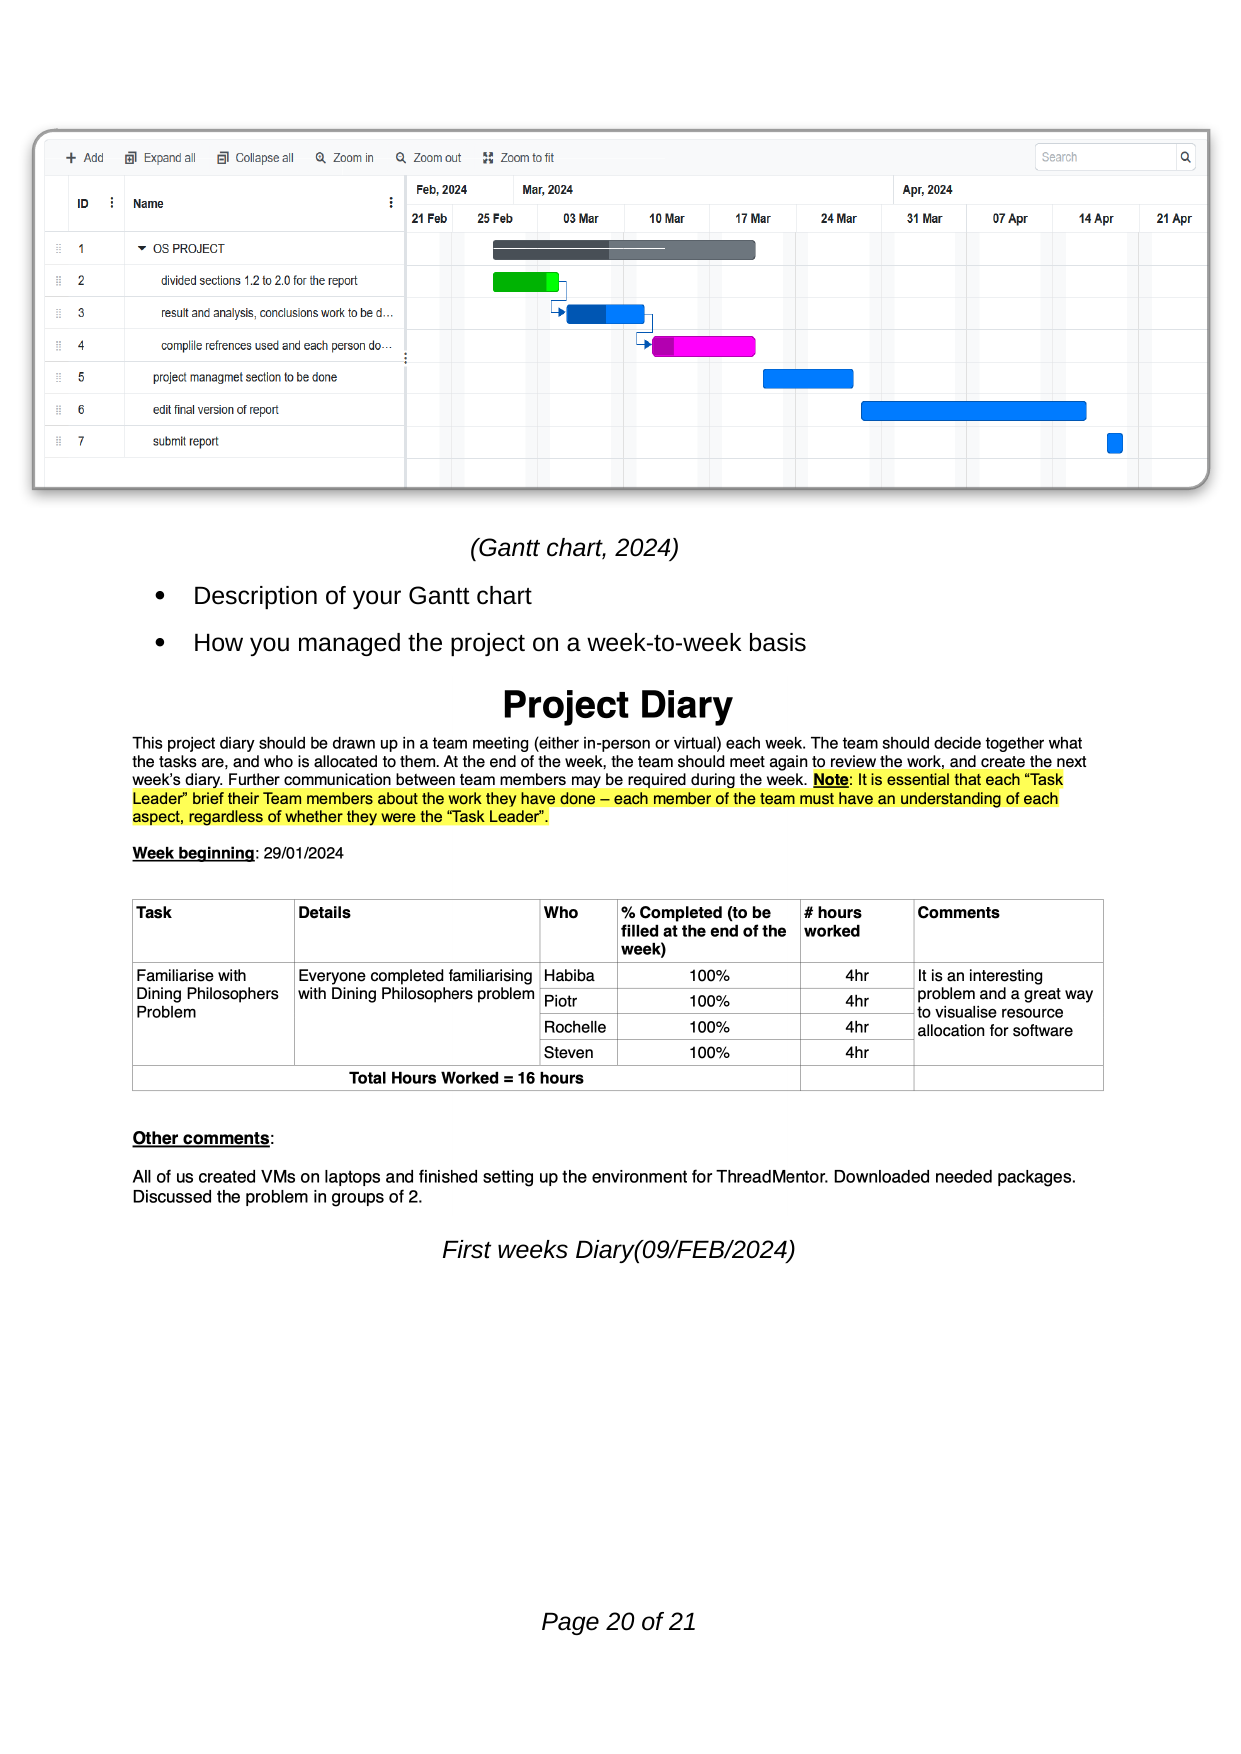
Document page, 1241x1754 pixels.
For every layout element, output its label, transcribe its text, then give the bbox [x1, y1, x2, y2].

text (Gantt chart, 2024) [29, 533, 1122, 562]
text First weeks Diary(09/FEB/2024) [118, 1235, 1122, 1263]
list How you managed the project on a week-to-week basis [156, 628, 1122, 657]
picture [118, 676, 1123, 1216]
list Description of your Gantt chart [156, 581, 1122, 609]
picture [36, 133, 1207, 486]
